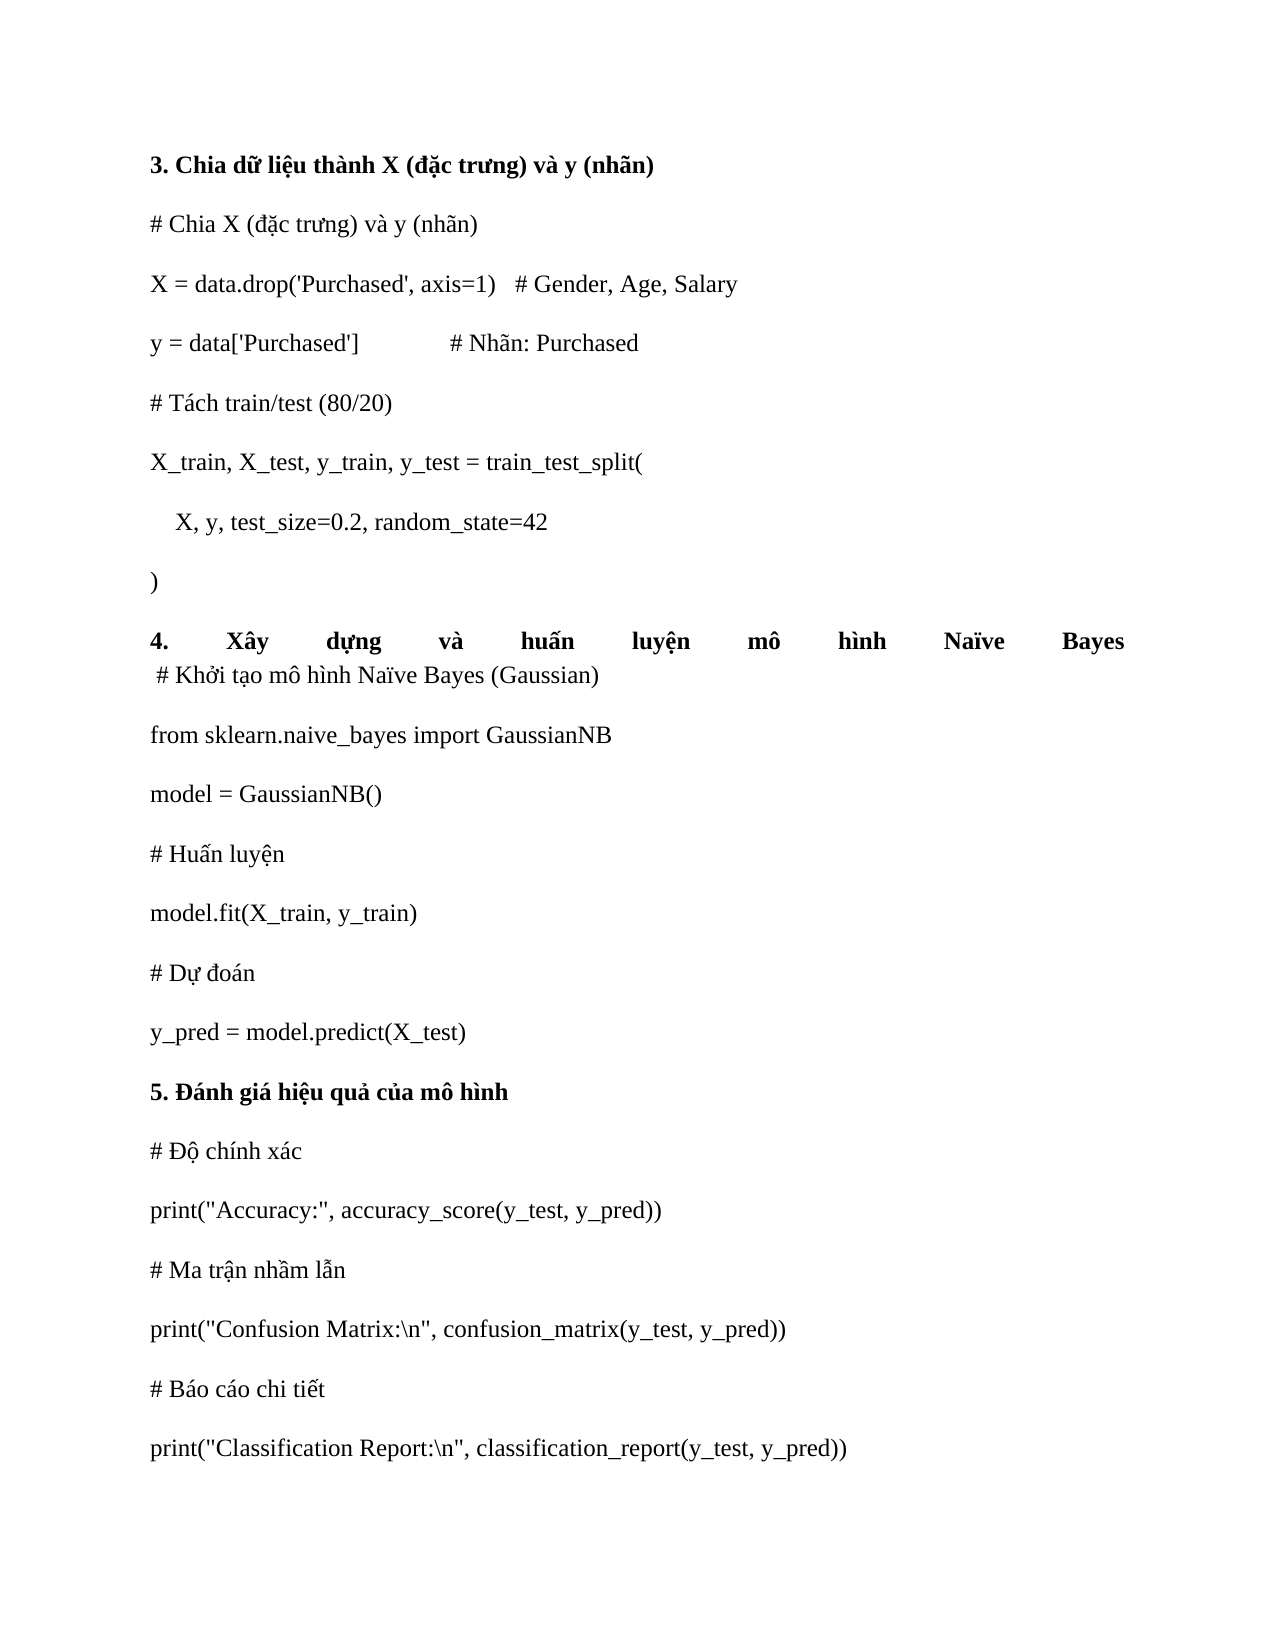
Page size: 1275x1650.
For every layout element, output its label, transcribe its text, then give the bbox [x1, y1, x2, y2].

text X, y, test_size=0.2, random_state=42 [150, 507, 1125, 536]
text 5. Đánh giá hiệu quả của mô hình [150, 1077, 1125, 1105]
text # Tách train/test (80/20) [150, 388, 1125, 417]
text ) [150, 566, 1125, 595]
text model.fit(X_train, y_train) [150, 898, 1125, 927]
text y_pred = model.predict(X_test) [150, 1017, 1125, 1046]
text print("Accuracy:", accuracy_score(y_test, y_pred)) [150, 1196, 1125, 1224]
text X_train, X_test, y_train, y_test = train_test_split( [150, 447, 1125, 476]
text X = data.drop('Purchased', axis=1) # Gender, Age, Salary [150, 269, 1125, 298]
text # Dự đoán [150, 958, 1125, 986]
text 3. Chia dữ liệu thành X (đặc trưng) và y (nhãn) [150, 150, 1125, 179]
text print("Classification Report:\n", classification_report(y_test, y_pred)) [150, 1433, 1125, 1462]
text y = data['Purchased'] # Nhãn: Purchased [150, 328, 1125, 357]
text model = GaussianNB() [150, 779, 1125, 808]
text # Báo cáo chi tiết [150, 1374, 1125, 1403]
text # Độ chính xác [150, 1136, 1125, 1165]
text from sklearn.naive_bayes import GaussianNB [150, 720, 1125, 748]
text # Huấn luyện [150, 839, 1125, 867]
text # Chia X (đặc trưng) và y (nhãn) [150, 209, 1125, 238]
text # Ma trận nhầm lẫn [150, 1255, 1125, 1284]
text 4. Xây dựng và huấn luyện mô hình Naïve Bayes # Khởi tạo mô hình Naïve Bayes (Gaussian) [150, 626, 1125, 689]
text print("Confusion Matrix:\n", confusion_matrix(y_test, y_pred)) [150, 1314, 1125, 1343]
